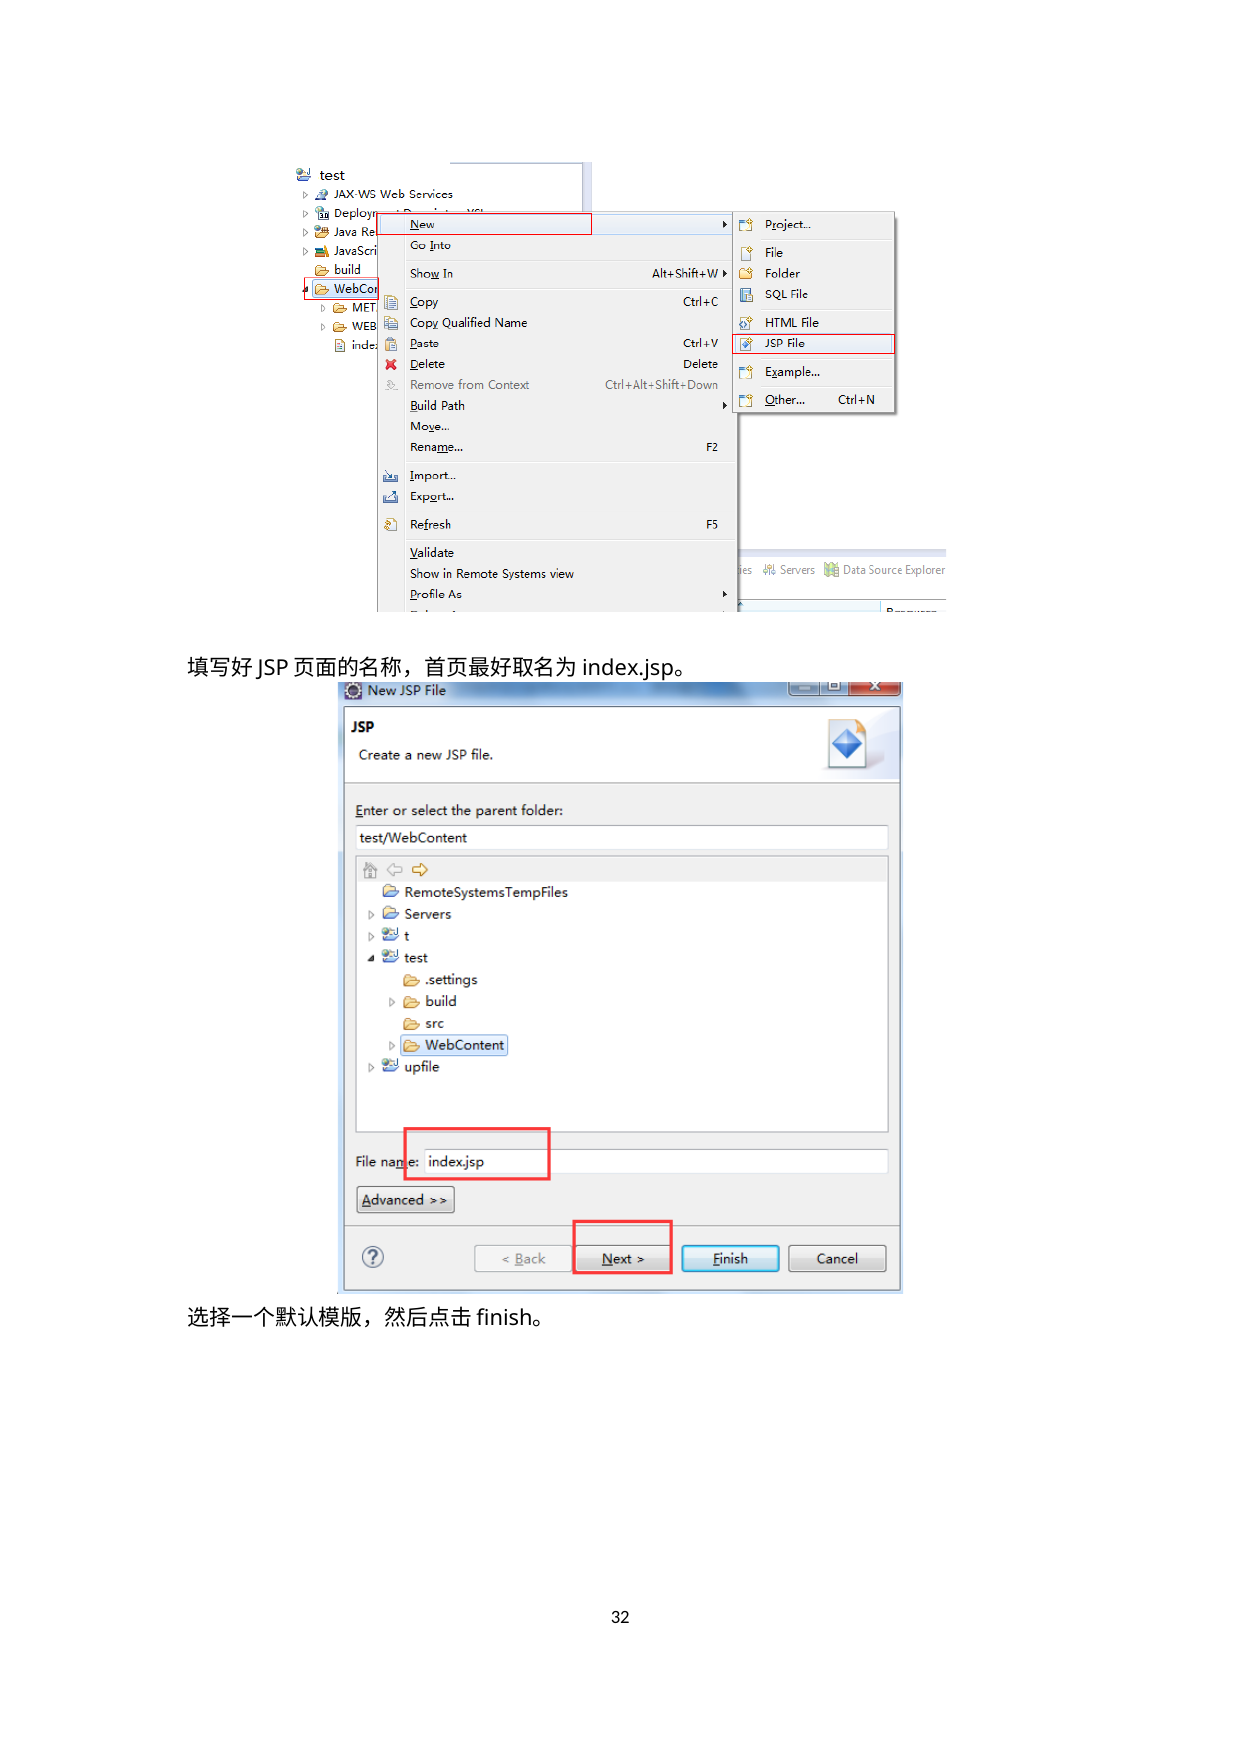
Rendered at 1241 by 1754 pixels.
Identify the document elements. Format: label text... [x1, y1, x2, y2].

picture [337, 682, 904, 1294]
text 填写好JSP页面的名称，首页最好取名为index.jsp。 [187, 649, 1053, 682]
picture [293, 162, 947, 612]
text 选择一个默认模版，然后点击finish。 [187, 1299, 1053, 1332]
